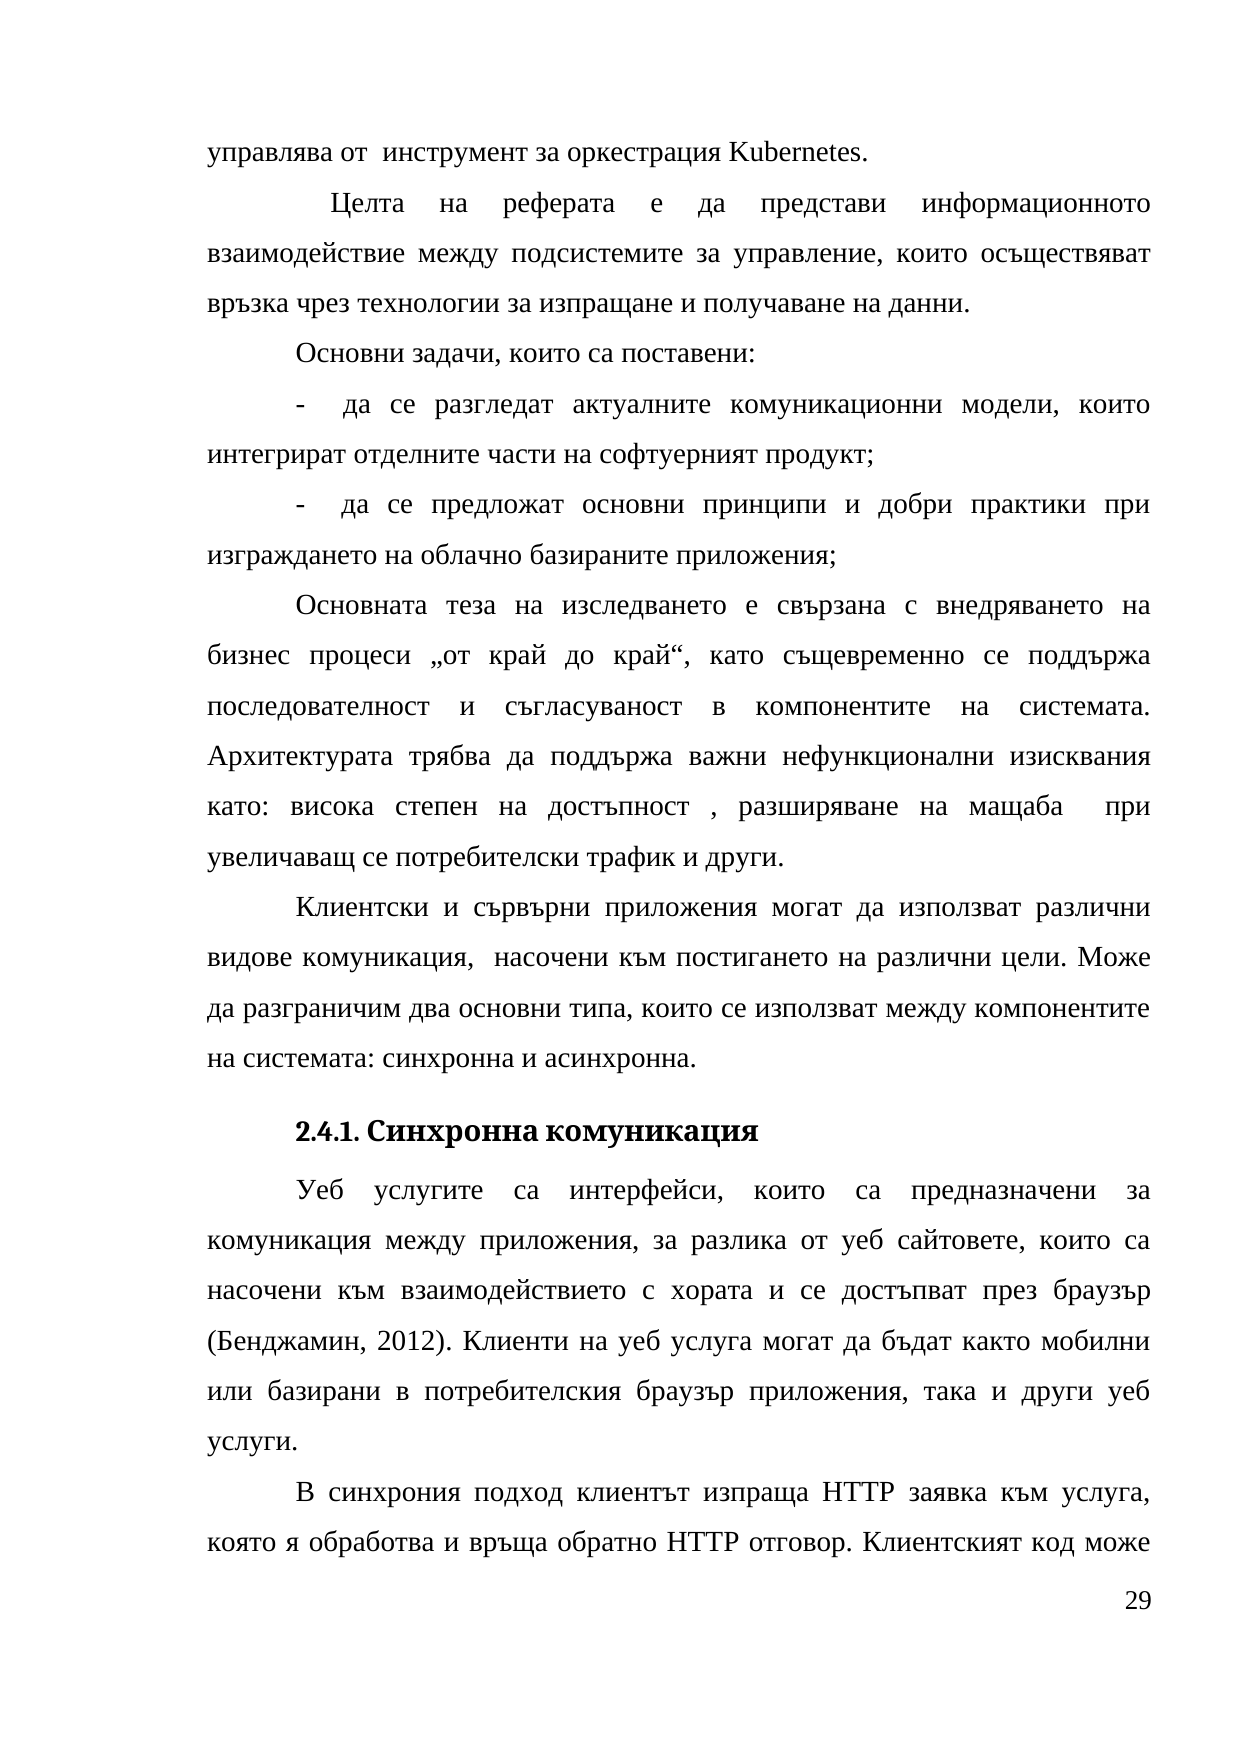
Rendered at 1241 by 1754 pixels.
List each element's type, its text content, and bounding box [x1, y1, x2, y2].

text Уеб услугите са интерфейси, които са предназначени за комуникация между приложения, за разлика от уеб сайтовете, които са насочени към взаимодействието с хората и се достъпват през браузър (Бенджамин, 2012). Клиенти на уеб услуга могат да бъдат както мобилни или базирани в потребителския браузър приложения, така и други уеб услуги. [207, 1172, 1152, 1457]
text - да се разгледат актуалните комуникационни модели, които интегрират отделните части на софтуерният продукт; [207, 386, 1152, 470]
text Основната теза на изследването е свързана с внедряването на бизнес процеси „от край до край“, като същевременно се поддържа последователност и съгласуваност в компонентите на системата. Архитектурата трябва да поддържа важни нефункционални изисквания като: висока степен на достъпност , разширяване на мащаба при увеличаващ се потребителски трафик и други. [207, 587, 1152, 872]
text Клиентски и сървърни приложения могат да използват различни видове комуникация, насочени към постигането на различни цели. Може да разграничим два основни типа, които се използват между компонентите на системата: синхронна и асинхронна. [207, 889, 1152, 1073]
text - да се предложат основни принципи и добри практики при изграждането на облачно базираните приложения; [207, 487, 1152, 570]
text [207, 1474, 1152, 1558]
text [207, 134, 1152, 168]
text Основни задачи, които са поставени: [207, 336, 1152, 369]
subtitle 2.4.1. Синхронна комуникация [207, 1115, 1152, 1149]
text Целта на реферата е да представи информационното взаимодействие между подсистемите за управление, които осъществяват връзка чрез технологии за изпращане и получаване на данни. [207, 185, 1152, 319]
